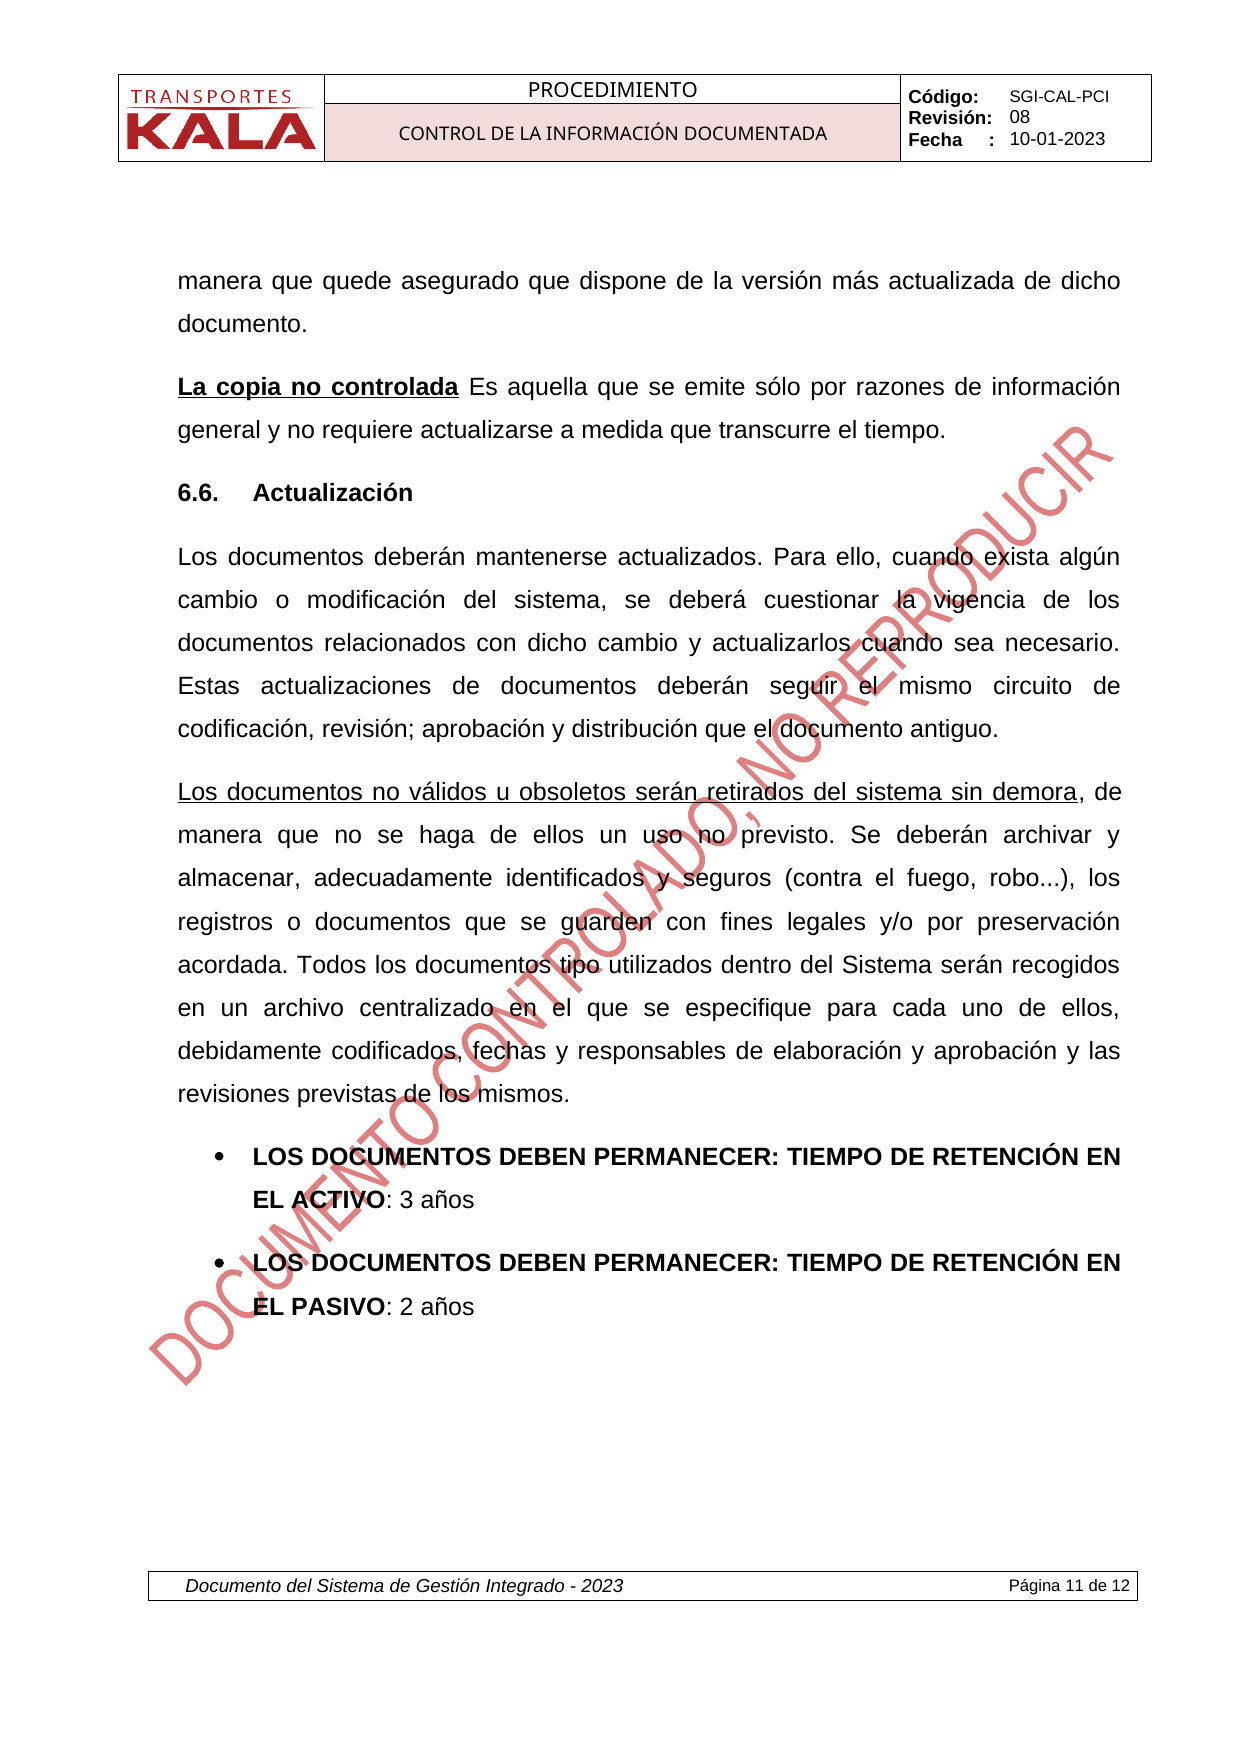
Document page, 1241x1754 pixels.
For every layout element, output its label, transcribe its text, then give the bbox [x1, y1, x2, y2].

picture [126, 87, 316, 149]
text La copia no controlada Es aquella que se emite sólo por razones de información general y no requiere actualizarse a medida que transcurre el tiempo. [177, 372, 1122, 444]
list Actualización [177, 478, 1122, 507]
list LOS DOCUMENTOS DEBEN PERMANECER: TIEMPO DE RETENCIÓN EN EL PASIVO: 2 años [215, 1248, 1122, 1320]
text Los documentos deberán mantenerse actualizados. Para ello, cuando exista algún cambio o modificación del sistema, se deberá cuestionar la vigencia de los documentos relacionados con dicho cambio y actualizarlos cuando sea necesario. Estas actualizaciones de documentos deberán seguir el mismo circuito de codificación, revisión; aprobación y distribución que el documento antiguo. [177, 541, 1122, 743]
text Los documentos no válidos u obsoletos serán retirados del sistema sin demora, de manera que no se haga de ellos un uso no previsto. Se deberán archivar y almacenar, adecuadamente identificados y seguros (contra el fuego, robo...), los registros o documentos que se guarden con fines legales y/o por preservación acordada. Todos los documentos tipo utilizados dentro del Sistema serán recogidos en un archivo centralizado en el que se especifique para cada uno de ellos, debidamente codificados, fechas y responsables de elaboración y aprobación y las revisiones previstas de los mismos. [177, 777, 1122, 1108]
list LOS DOCUMENTOS DEBEN PERMANECER: TIEMPO DE RETENCIÓN EN EL ACTIVO: 3 años [215, 1142, 1122, 1214]
